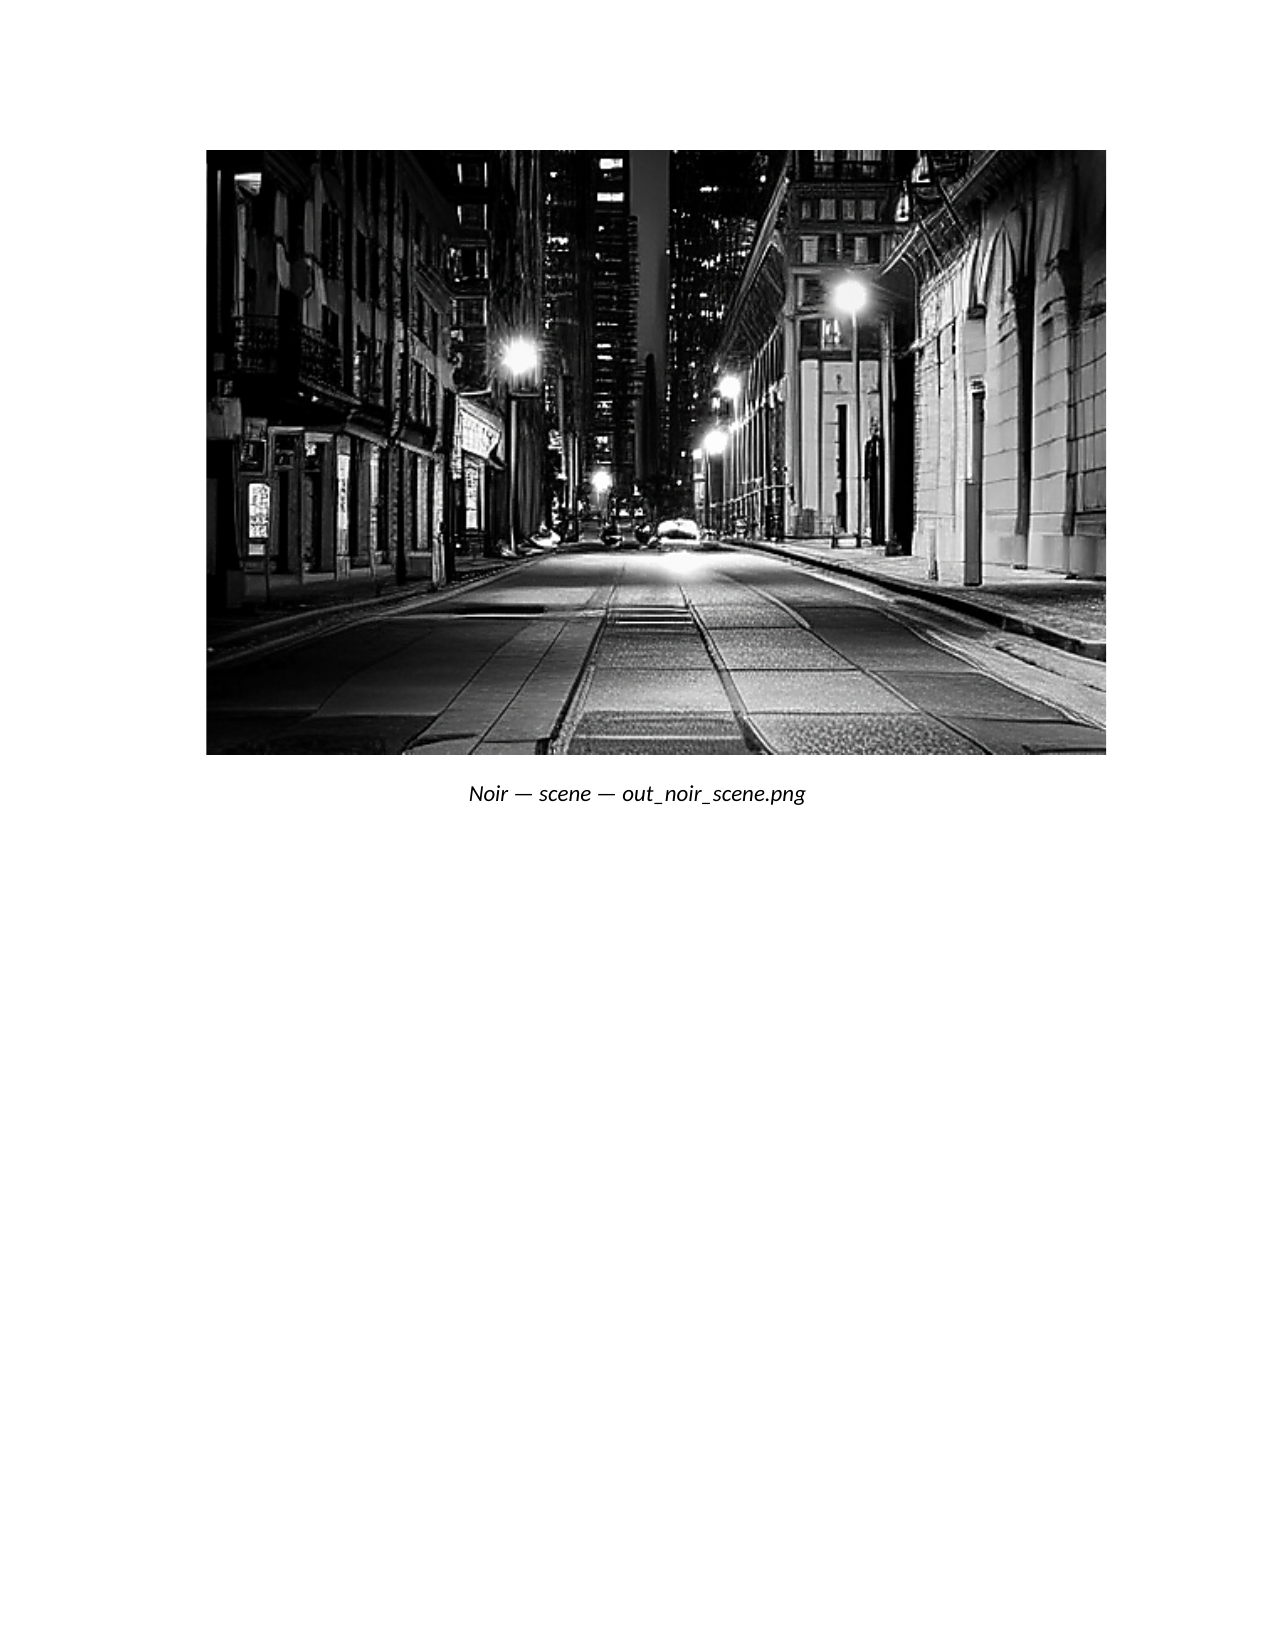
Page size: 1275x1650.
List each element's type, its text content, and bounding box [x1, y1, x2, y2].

picture [206, 150, 1107, 755]
text Noir — scene — out_noir_scene.png [187, 779, 1087, 807]
